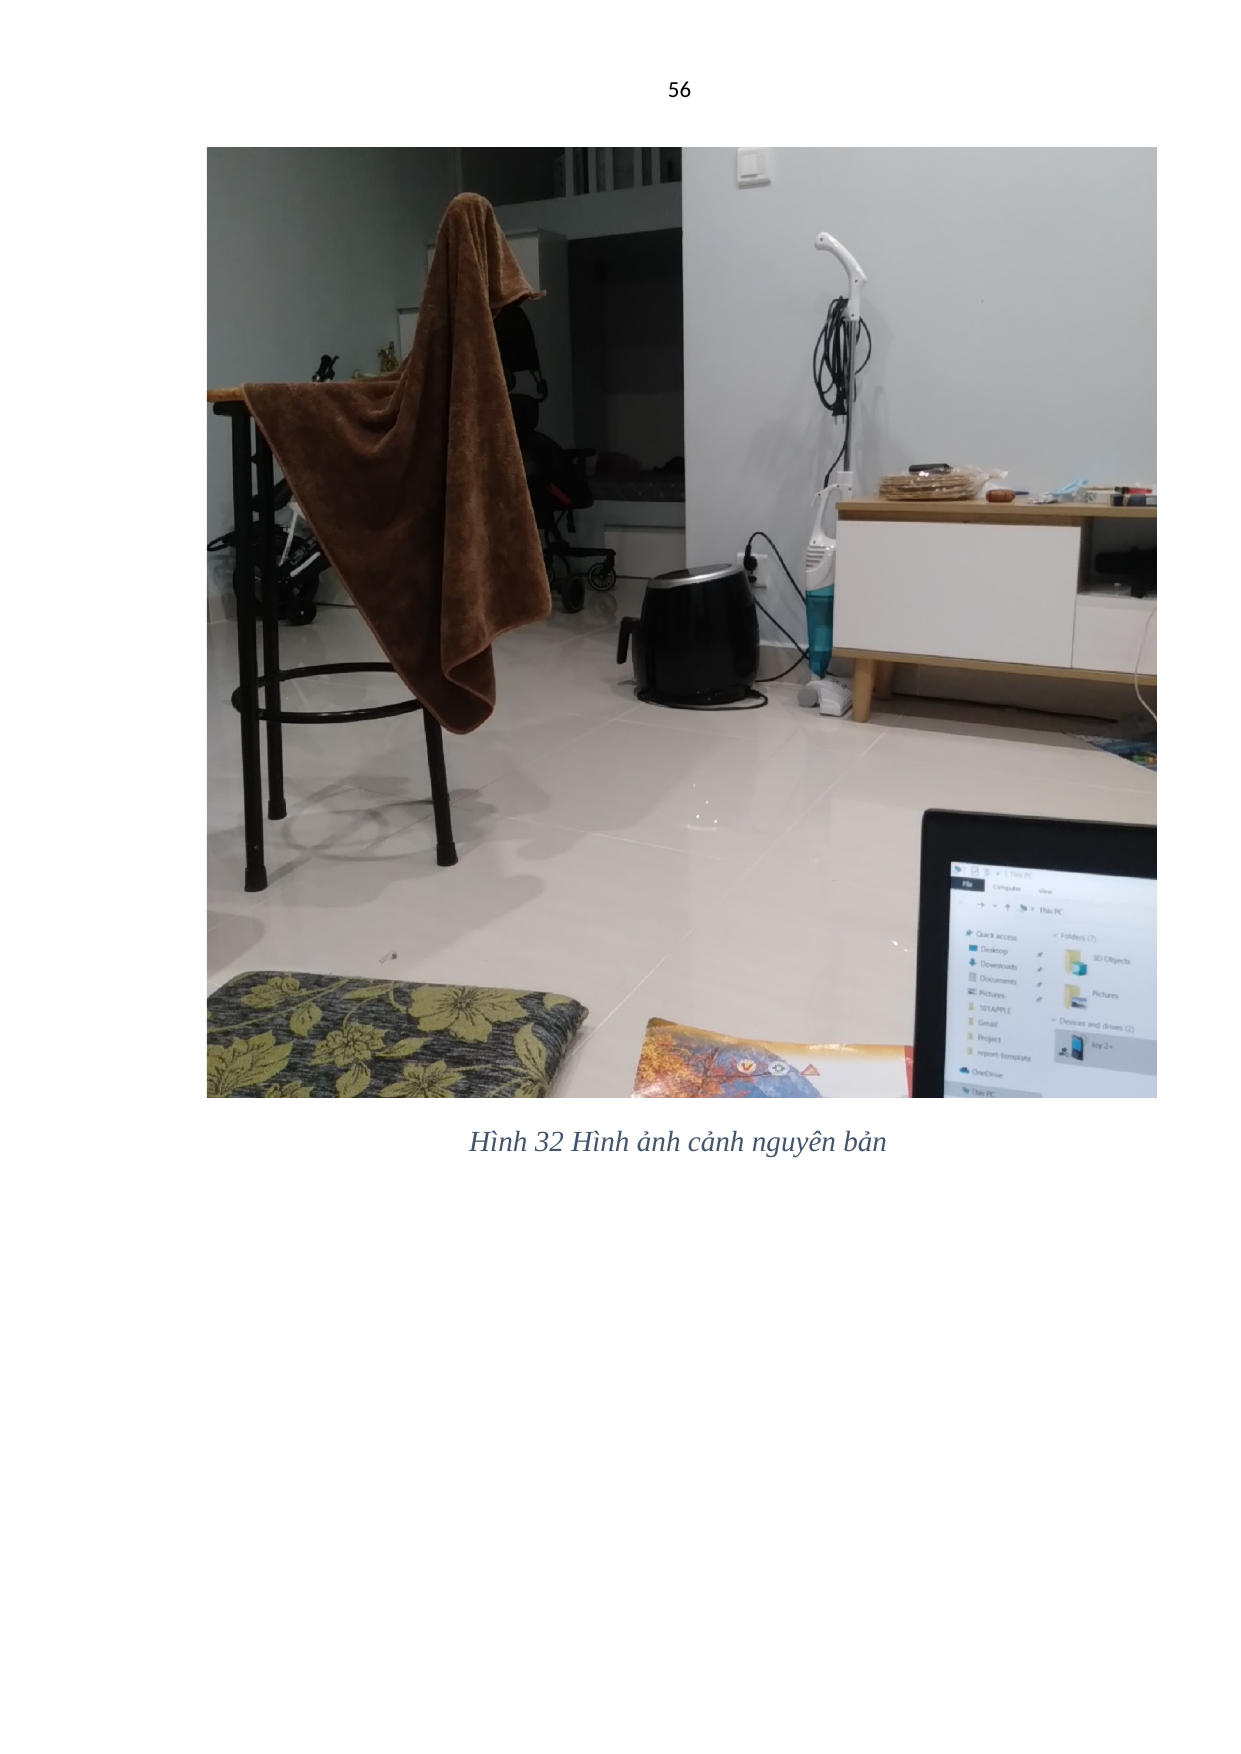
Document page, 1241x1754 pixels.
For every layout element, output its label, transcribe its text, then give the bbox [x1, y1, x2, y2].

picture [206, 147, 1157, 1098]
text Hình 32 Hình ảnh cảnh nguyên bản [207, 1124, 1152, 1158]
